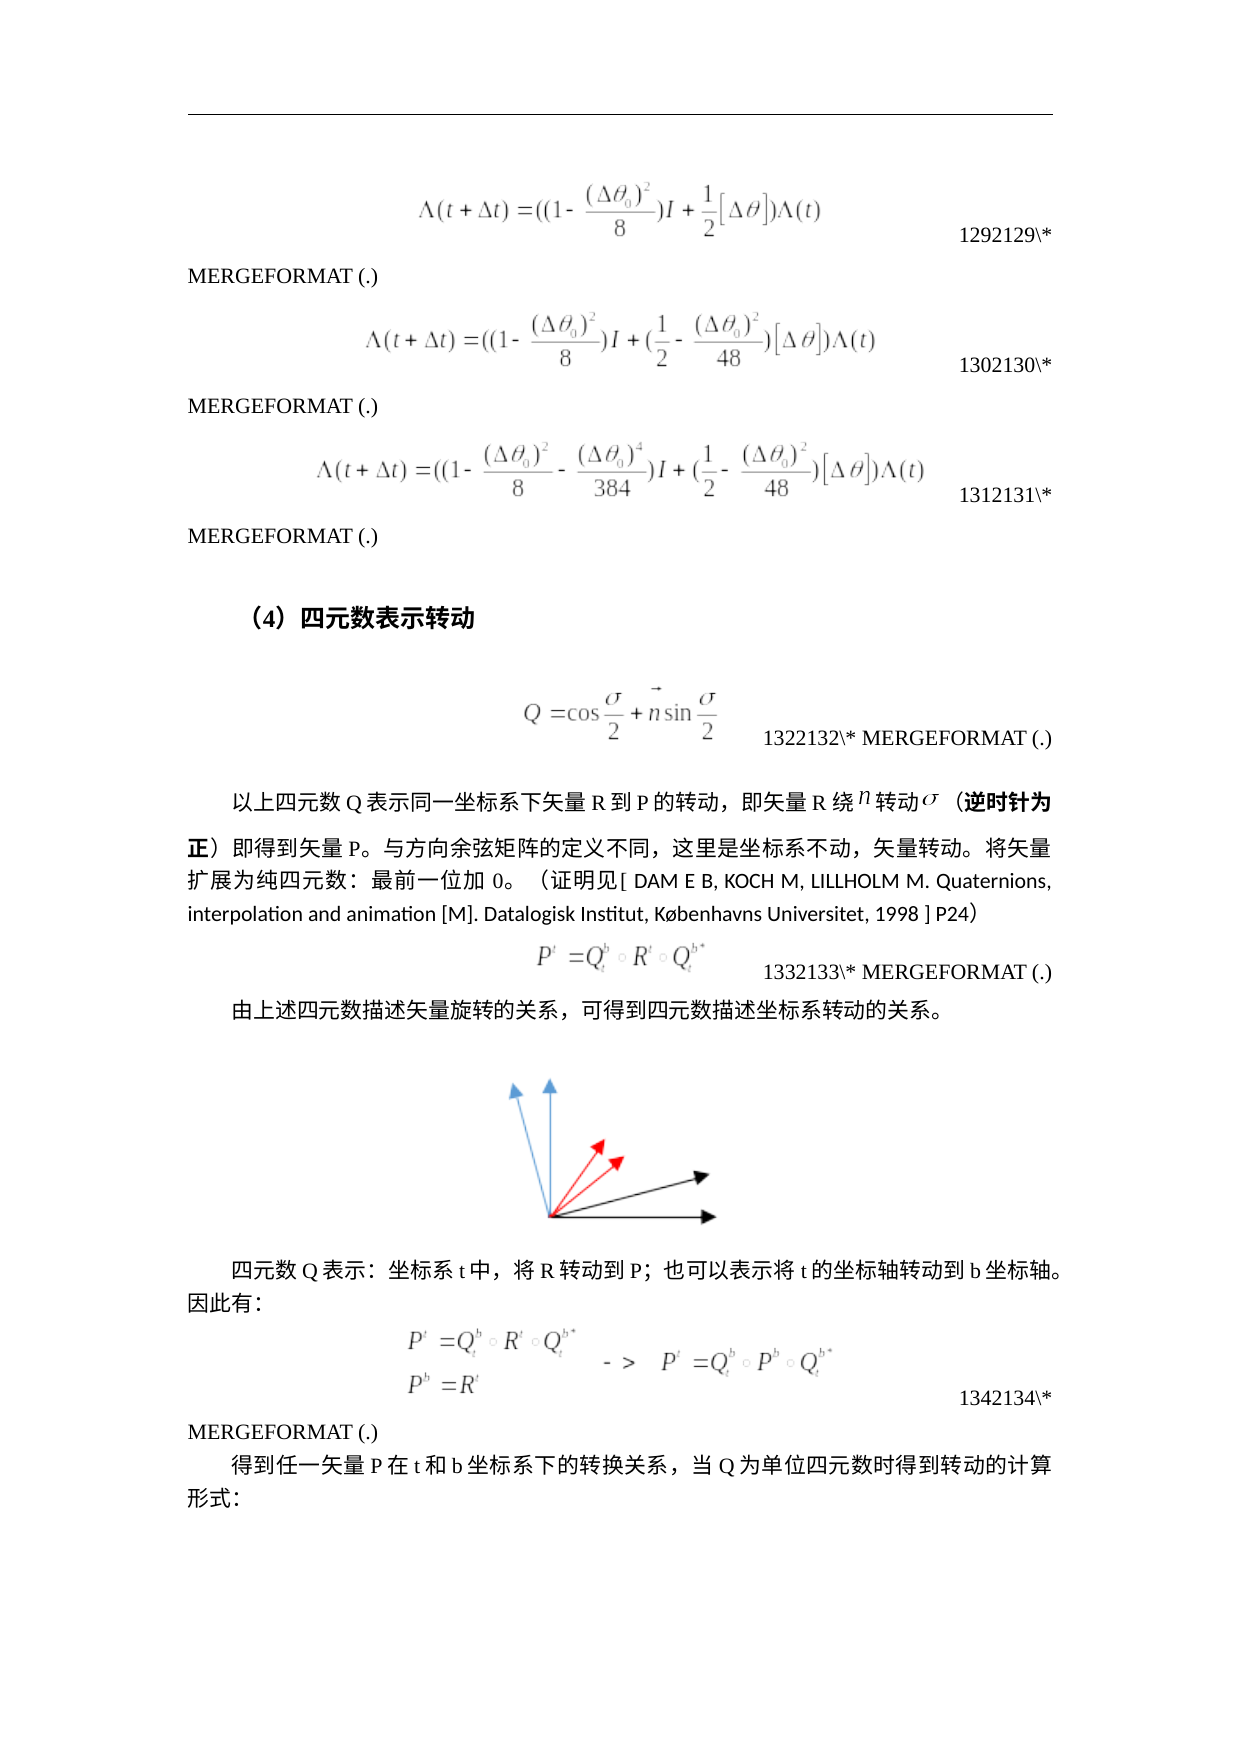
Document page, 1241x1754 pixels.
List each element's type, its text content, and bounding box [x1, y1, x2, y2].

text 得到任一矢量P在t和b坐标系下的转换关系，当Q为单位四元数时得到转动的计算形式： [187, 1448, 1053, 1513]
text 由上述四元数描述矢量旋转的关系，可得到四元数描述坐标系转动的关系。 [187, 993, 1053, 1025]
subtitle （4）四元数表示转动 [187, 584, 1053, 649]
text 以上四元数Q表示同一坐标系下矢量R到P的转动，即矢量R 绕转动（逆时针为正）即得到矢量P。与方向余弦矩阵的定义不同，这里是坐标系不动，矢量转动。将矢量扩展为纯四元数：最前一位加0。（证明见[ DAM E B, KOCH M, LILLHOLM M. Quaternions, interpolation and animation [M]. Datalogisk Institut, Københavns Universitet, 1998 ] P24） [187, 765, 1053, 928]
text 四元数Q表示：坐标系t中，将R转动到P；也可以表示将t的坐标轴转动到b坐标轴。因此有： [187, 1253, 1053, 1318]
